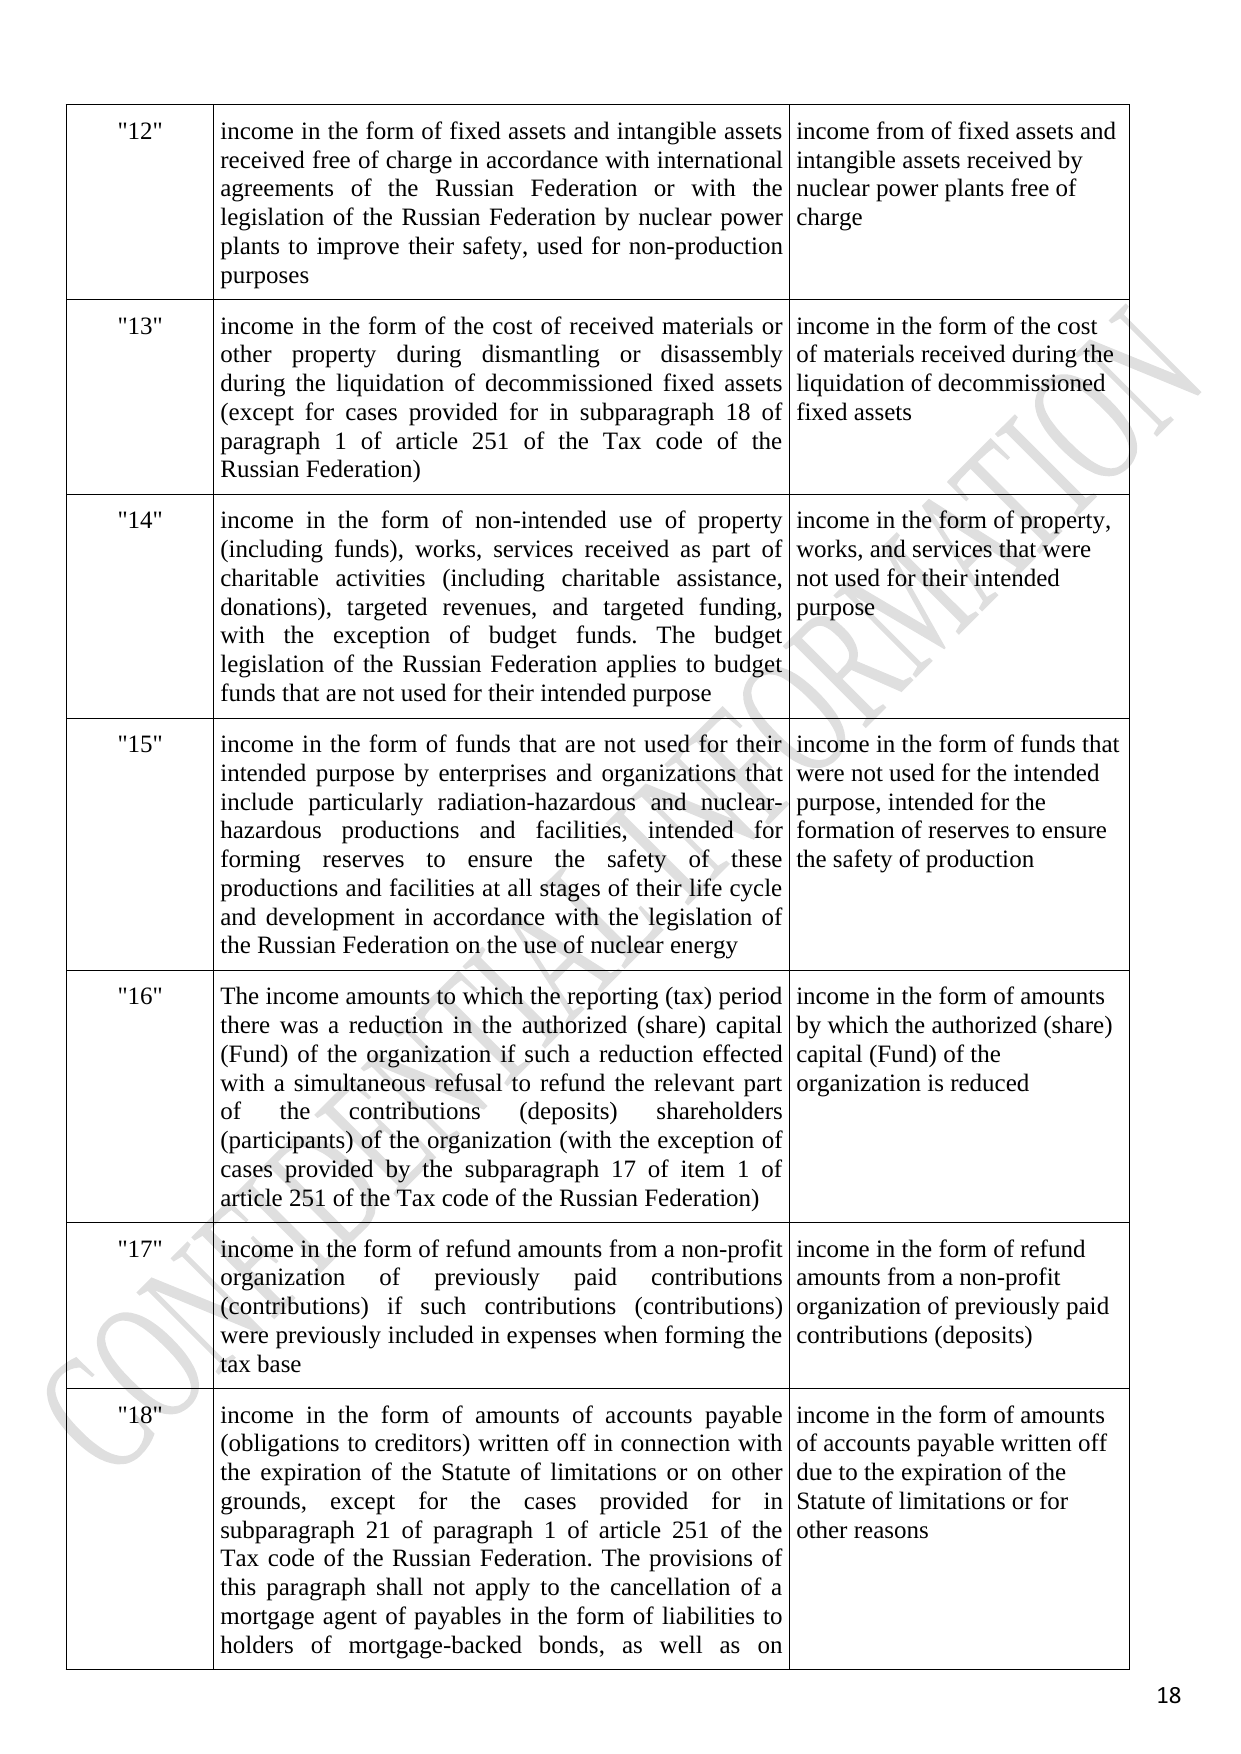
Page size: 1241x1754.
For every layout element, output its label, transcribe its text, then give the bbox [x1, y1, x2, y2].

table_cell income in the form of property, works, and services that were not used for their intended purpose [790, 495, 1129, 717]
table_cell "13" [67, 300, 213, 494]
table_cell income in the form of the cost of received materials or other property during dismantling or disassembly during the liquidation of decommissioned fixed assets (except for cases provided for in subparagraph 18 of paragraph 1 of article 251 of the Tax code of the Russian Federation) [214, 300, 789, 494]
table_cell income in the form of the cost of materials received during the liquidation of decommissioned fixed assets [790, 300, 1129, 494]
table_cell "17" [67, 1223, 213, 1388]
table_cell income in the form of non-intended use of property (including funds), works, services received as part of charitable activities (including charitable assistance, donations), targeted revenues, and targeted funding, with the exception of budget funds. The budget legislation of the Russian Federation applies to budget funds that are not used for their intended purpose [214, 495, 789, 717]
table_cell income from of fixed assets and intangible assets received by nuclear power plants free of charge [790, 105, 1129, 299]
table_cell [214, 1389, 789, 1669]
table_cell income in the form of amounts by which the authorized (share) capital (Fund) of the organization is reduced [790, 971, 1129, 1222]
table_cell The income amounts to which the reporting (tax) period there was a reduction in the authorized (share) capital (Fund) of the organization if such a reduction effected with a simultaneous refusal to refund the relevant part of the contributions (deposits) shareholders (participants) of the organization (with the exception of cases provided by the subparagraph 17 of item 1 of article 251 of the Tax code of the Russian Federation) [214, 971, 789, 1222]
table_cell "14" [67, 495, 213, 717]
table_cell income in the form of fixed assets and intangible assets received free of charge in accordance with international agreements of the Russian Federation or with the legislation of the Russian Federation by nuclear power plants to improve their safety, used for non-production purposes [214, 105, 789, 299]
table_cell income in the form of funds that were not used for the intended purpose, intended for the formation of reserves to ensure the safety of production [790, 719, 1129, 970]
table_cell "12" [67, 105, 213, 299]
table_cell "16" [67, 971, 213, 1222]
table_cell "15" [67, 719, 213, 970]
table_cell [790, 1389, 1129, 1669]
table_cell income in the form of refund amounts from a non-profit organization of previously paid contributions (contributions) if such contributions (contributions) were previously included in expenses when forming the tax base [214, 1223, 789, 1388]
table_cell "18" [67, 1389, 213, 1669]
table_cell income in the form of refund amounts from a non-profit organization of previously paid contributions (deposits) [790, 1223, 1129, 1388]
table_cell income in the form of funds that are not used for their intended purpose by enterprises and organizations that include particularly radiation-hazardous and nuclear-hazardous productions and facilities, intended for forming reserves to ensure the safety of these productions and facilities at all stages of their life cycle and development in accordance with the legislation of the Russian Federation on the use of nuclear energy [214, 719, 789, 970]
